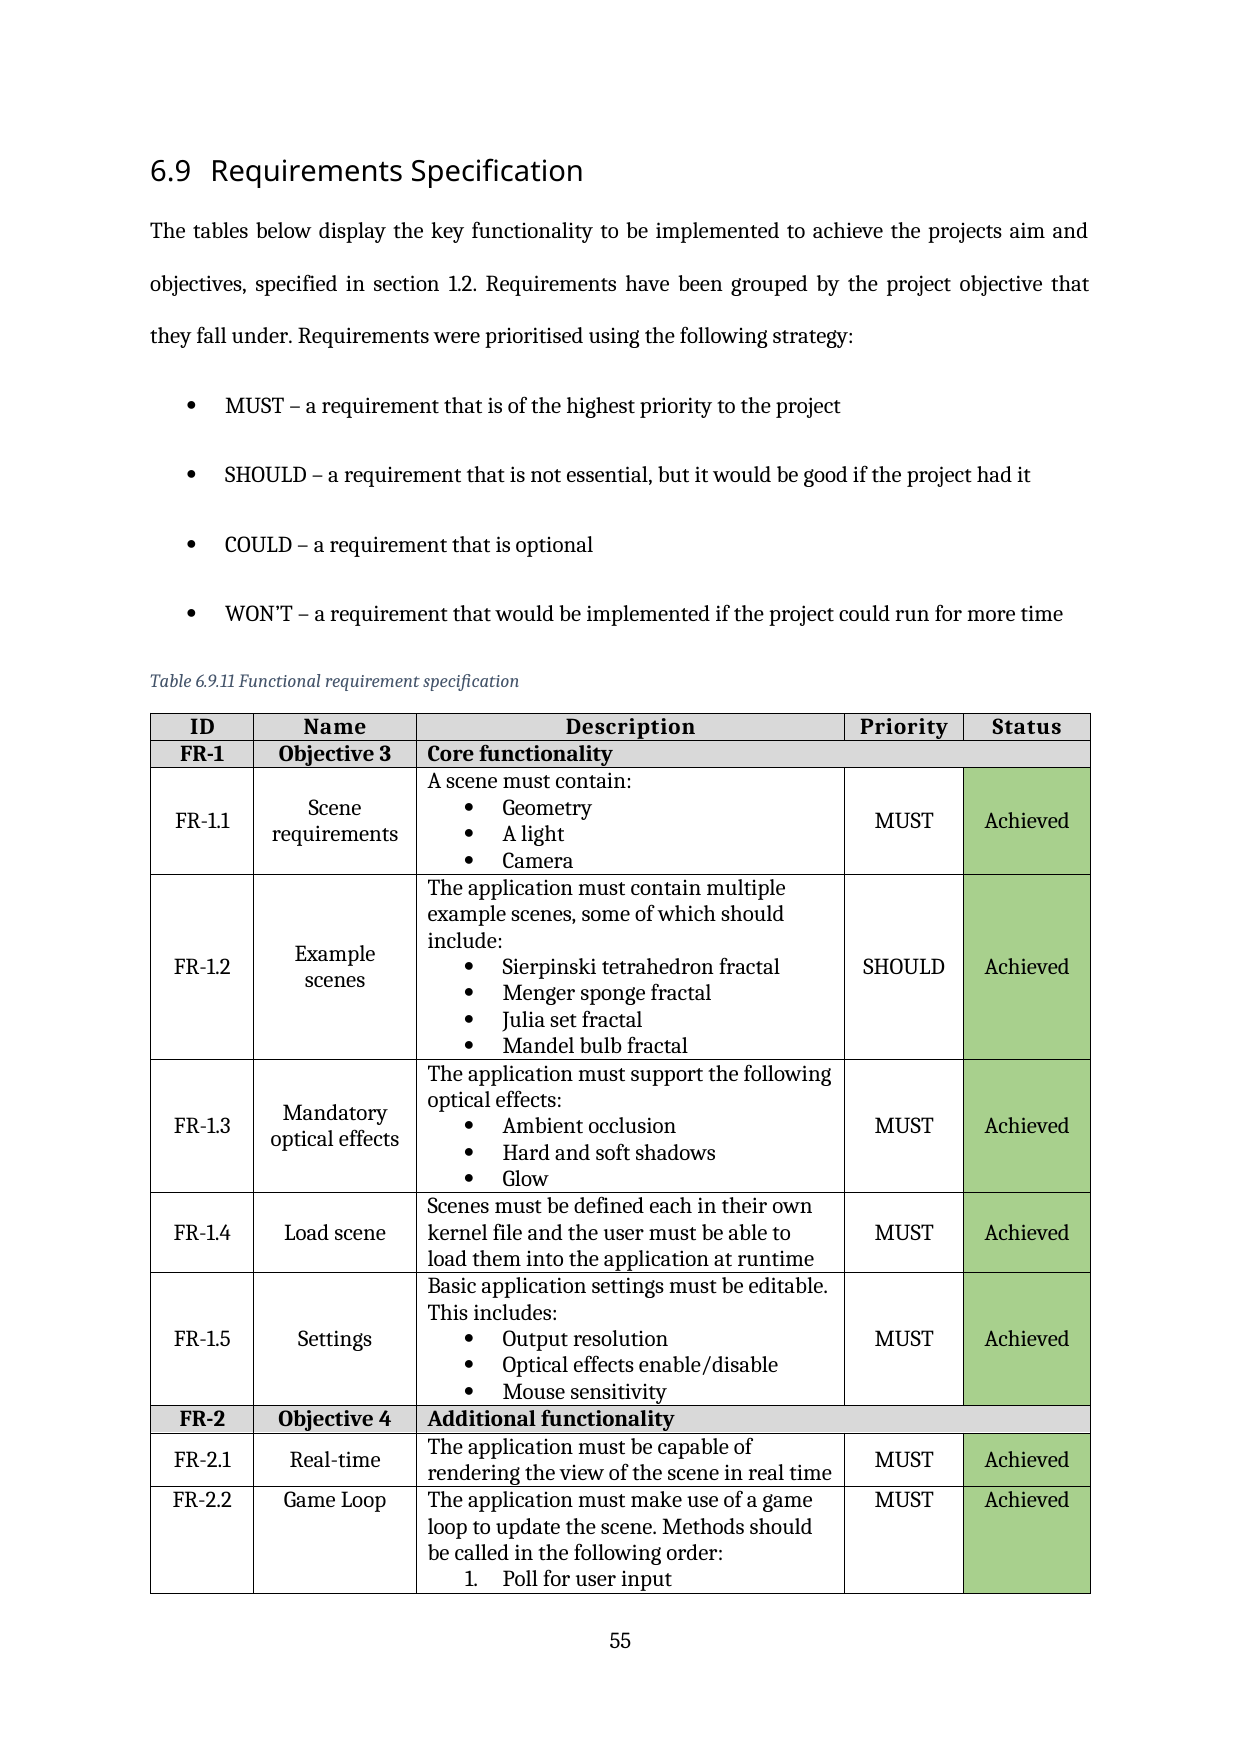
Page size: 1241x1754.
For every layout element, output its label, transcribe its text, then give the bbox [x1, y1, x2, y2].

table_cell MUST [845, 1487, 963, 1593]
table_cell Real-time [254, 1434, 416, 1486]
table_cell Achieved [964, 1273, 1090, 1405]
list MUST – a requirement that is of the highest priority to the project [187, 393, 1090, 419]
table_header Status [964, 714, 1090, 740]
table_cell Game Loop [254, 1487, 416, 1593]
table_cell FR-2.2 [151, 1487, 253, 1593]
table_cell Achieved [964, 1193, 1090, 1272]
table_cell FR-2.1 [151, 1434, 253, 1486]
table_cell Load scene [254, 1193, 416, 1272]
table_cell MUST [845, 1060, 963, 1192]
table_cell Achieved [964, 875, 1090, 1059]
list COULD – a requirement that is optional [187, 531, 1090, 558]
text The tables below display the key functionality to be implemented to achieve the projects aim and objectives, specified in section 1.2. Requirements have been grouped by the project objective that they fall under. Requirements were prioritised using the following strategy: [150, 218, 1090, 349]
list SHOULD – a requirement that is not essential, but it would be good if the project had it [187, 462, 1090, 488]
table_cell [417, 1487, 844, 1593]
table_cell Achieved [964, 1487, 1090, 1593]
list WON’T – a requirement that would be implemented if the project could run for more time [187, 601, 1090, 627]
table_header Description [417, 714, 844, 740]
table_cell A scene must contain: Geometry A light Camera [417, 768, 844, 874]
table_cell Achieved [964, 1434, 1090, 1486]
table_header ID [151, 714, 253, 740]
table_cell Objective 3 [254, 741, 416, 767]
table_cell FR-1 [151, 741, 253, 767]
subtitle Requirements Specification [150, 150, 1090, 190]
table_cell FR-1.2 [151, 875, 253, 1059]
table_cell The application must be capable of rendering the view of the scene in real time [417, 1434, 844, 1486]
table_cell Achieved [964, 1060, 1090, 1192]
table_cell Settings [254, 1273, 416, 1405]
table_cell Achieved [964, 768, 1090, 874]
table_cell Scenes must be defined each in their own kernel file and the user must be able to load them into the application at runtime [417, 1193, 844, 1272]
table_cell MUST [845, 768, 963, 874]
table_cell Example scenes [254, 875, 416, 1059]
table_cell The application must contain multiple example scenes, some of which should include: Sierpinski tetrahedron fractal Menger sponge fractal Julia set fractal Mandel bulb fractal [417, 875, 844, 1059]
table_cell FR-1.3 [151, 1060, 253, 1192]
table_cell MUST [845, 1434, 963, 1486]
table_cell MUST [845, 1193, 963, 1272]
table_header Priority [845, 714, 963, 740]
table_cell Scene requirements [254, 768, 416, 874]
table_cell Mandatory optical effects [254, 1060, 416, 1192]
table_cell FR-2 [151, 1406, 253, 1432]
table_cell Core functionality [417, 741, 1090, 767]
table_cell FR-1.5 [151, 1273, 253, 1405]
table_cell The application must support the following optical effects: Ambient occlusion Hard and soft shadows Glow [417, 1060, 844, 1192]
table_cell SHOULD [845, 875, 963, 1059]
table_cell Basic application settings must be editable. This includes: Output resolution Optical effects enable/disable Mouse sensitivity [417, 1273, 844, 1405]
table_cell FR-1.1 [151, 768, 253, 874]
table_cell MUST [845, 1273, 963, 1405]
table_cell Objective 4 [254, 1406, 416, 1432]
table_cell Additional functionality [417, 1406, 1090, 1432]
table_header Name [254, 714, 416, 740]
table_cell FR-1.4 [151, 1193, 253, 1272]
